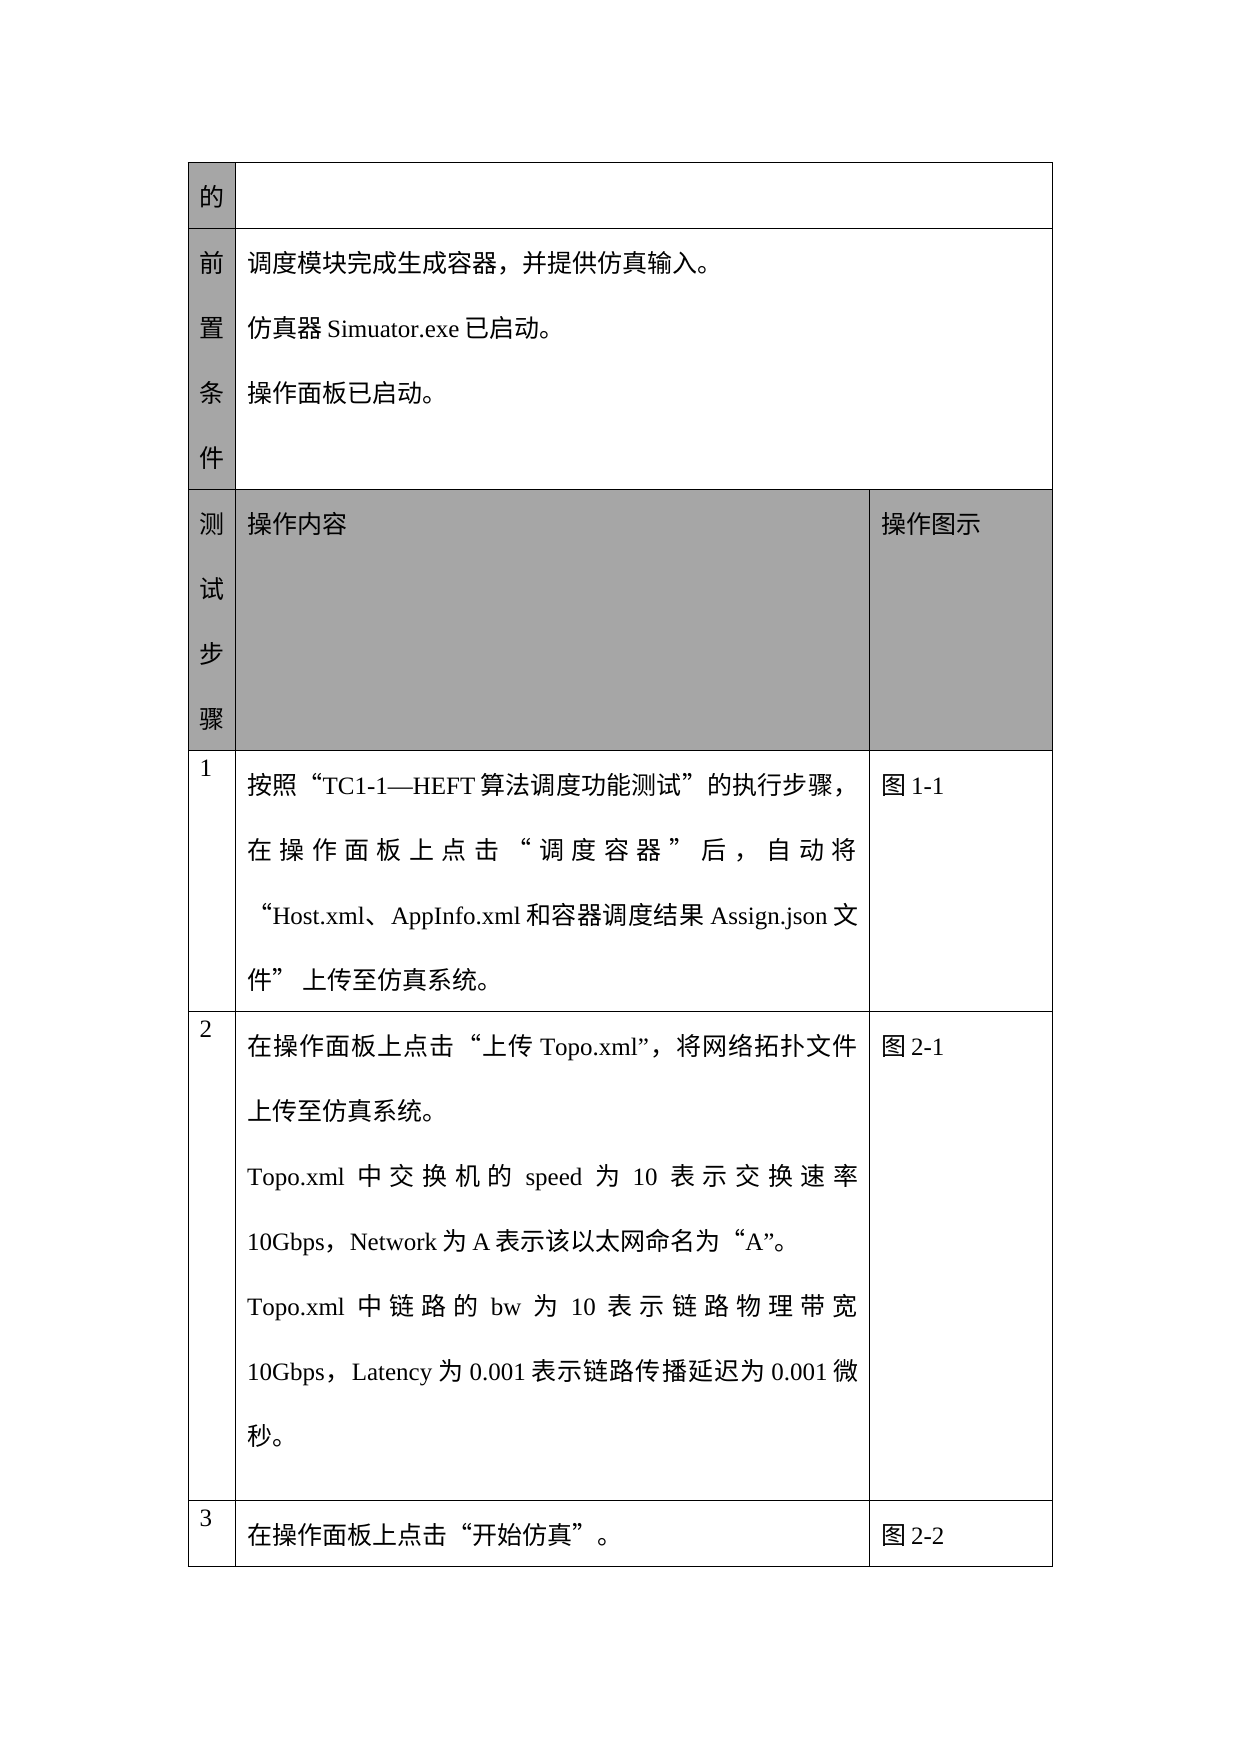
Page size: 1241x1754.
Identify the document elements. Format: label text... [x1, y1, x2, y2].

table_cell 调度模块完成生成容器，并提供仿真输入。 仿真器Simuator.exe已启动。 操作面板已启动。 [236, 229, 1052, 489]
table_cell 测试目的 [189, 163, 235, 228]
table_cell 图2-1 [870, 1012, 1052, 1500]
table_cell 按照“TC1-1—HEFT算法调度功能测试”的执行步骤，在操作面板上点击“调度容器”后，自动将“Host.xml、AppInfo.xml和容器调度结果Assign.json文件” 上传至仿真系统。 [236, 751, 869, 1011]
table_cell 1 [189, 751, 235, 1011]
table_cell 前置条件 [189, 229, 235, 489]
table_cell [236, 163, 1052, 228]
table_cell 操作图示 [870, 490, 1052, 750]
table_cell 测试步骤 [189, 490, 235, 750]
table_cell 操作内容 [236, 490, 869, 750]
table_cell 图1-1 [870, 751, 1052, 1011]
table_cell 图2-2 [870, 1501, 1052, 1566]
table_cell 在操作面板上点击“上传Topo.xml”，将网络拓扑文件上传至仿真系统。 Topo.xml中交换机的speed为10表示交换速率10Gbps，Network为A表示该以太网命名为“A”。 Topo.xml中链路的bw为10表示链路物理带宽10Gbps，Latency为0.001表示链路传播延迟为0.001微秒。 [236, 1012, 869, 1500]
table_cell 3 [189, 1501, 235, 1566]
table_cell 2 [189, 1012, 235, 1500]
table_cell 在操作面板上点击“开始仿真”。 [236, 1501, 869, 1566]
